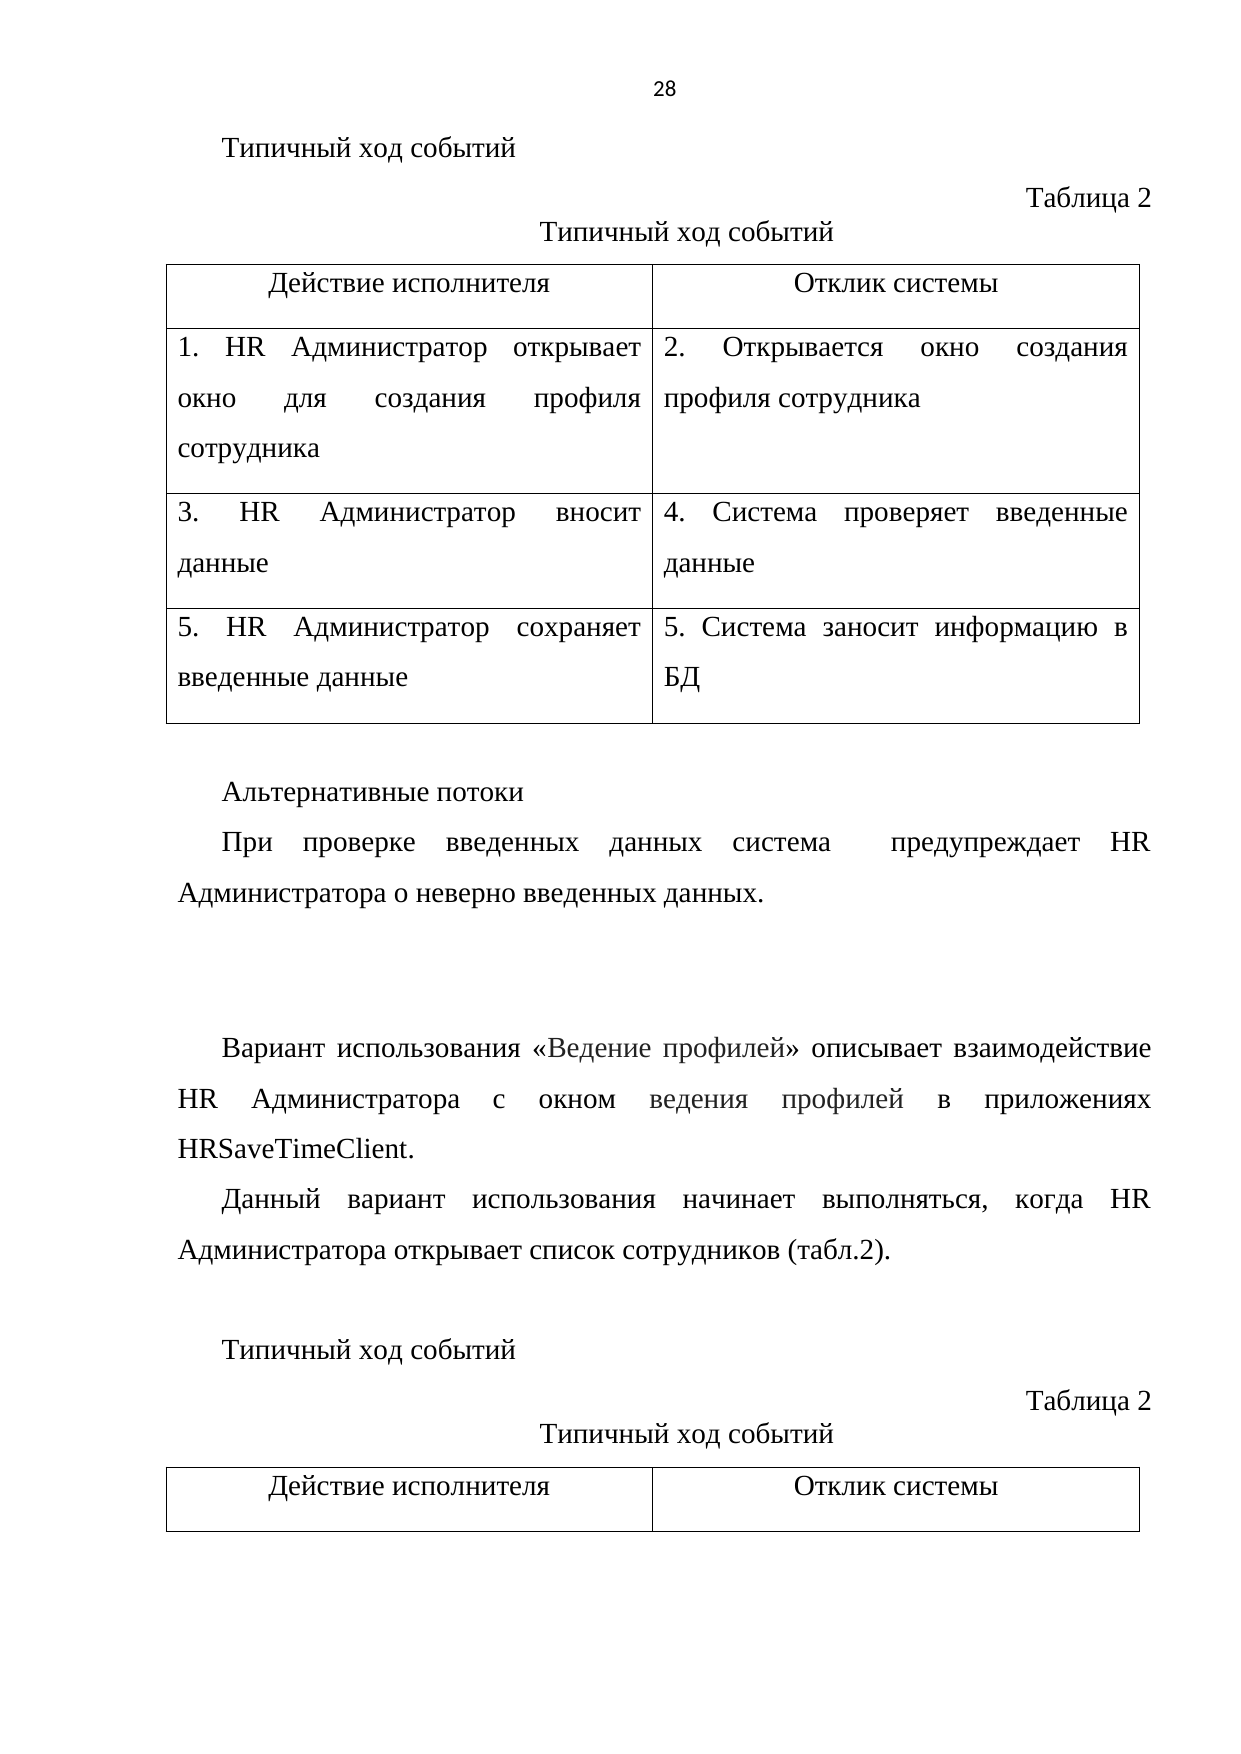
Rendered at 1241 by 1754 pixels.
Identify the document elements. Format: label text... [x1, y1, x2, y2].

table_header Отклик системы [653, 265, 1139, 328]
table_cell 3. HR Администратор вносит данные [167, 494, 652, 608]
table_header Действие исполнителя [167, 1468, 652, 1531]
table_cell 2. Открывается окно создания профиля сотрудника [653, 329, 1139, 493]
table_cell 1. HR Администратор открывает окно для создания профиля сотрудника [167, 329, 652, 493]
text Данный вариант использования начинает выполняться, когда HR Администратора открывает список сотрудников (табл.2). [177, 1182, 1152, 1265]
table_header Отклик системы [653, 1468, 1139, 1531]
table_cell 4. Система проверяет введенные данные [653, 494, 1139, 608]
text Типичный ход событий [177, 1416, 1152, 1450]
table_header Действие исполнителя [167, 265, 652, 328]
text При проверке введенных данных система предупреждает HR Администратора о неверно введенных данных. [177, 824, 1152, 908]
text Таблица 2 [177, 1383, 1152, 1416]
text Типичный ход событий [177, 214, 1152, 247]
text Таблица 2 [177, 180, 1152, 214]
text Типичный ход событий [177, 1332, 1152, 1366]
text Типичный ход событий [177, 130, 1152, 163]
text Альтернативные потоки [177, 774, 1152, 808]
text Вариант использования «Ведение профилей» описывает взаимодействие HR Администратора с окном ведения профилей в приложениях HRSaveTimeClient. [177, 1031, 1152, 1165]
table_cell 5. Система заносит информацию в БД [653, 609, 1139, 723]
table_cell 5. HR Администратор сохраняет введенные данные [167, 609, 652, 723]
